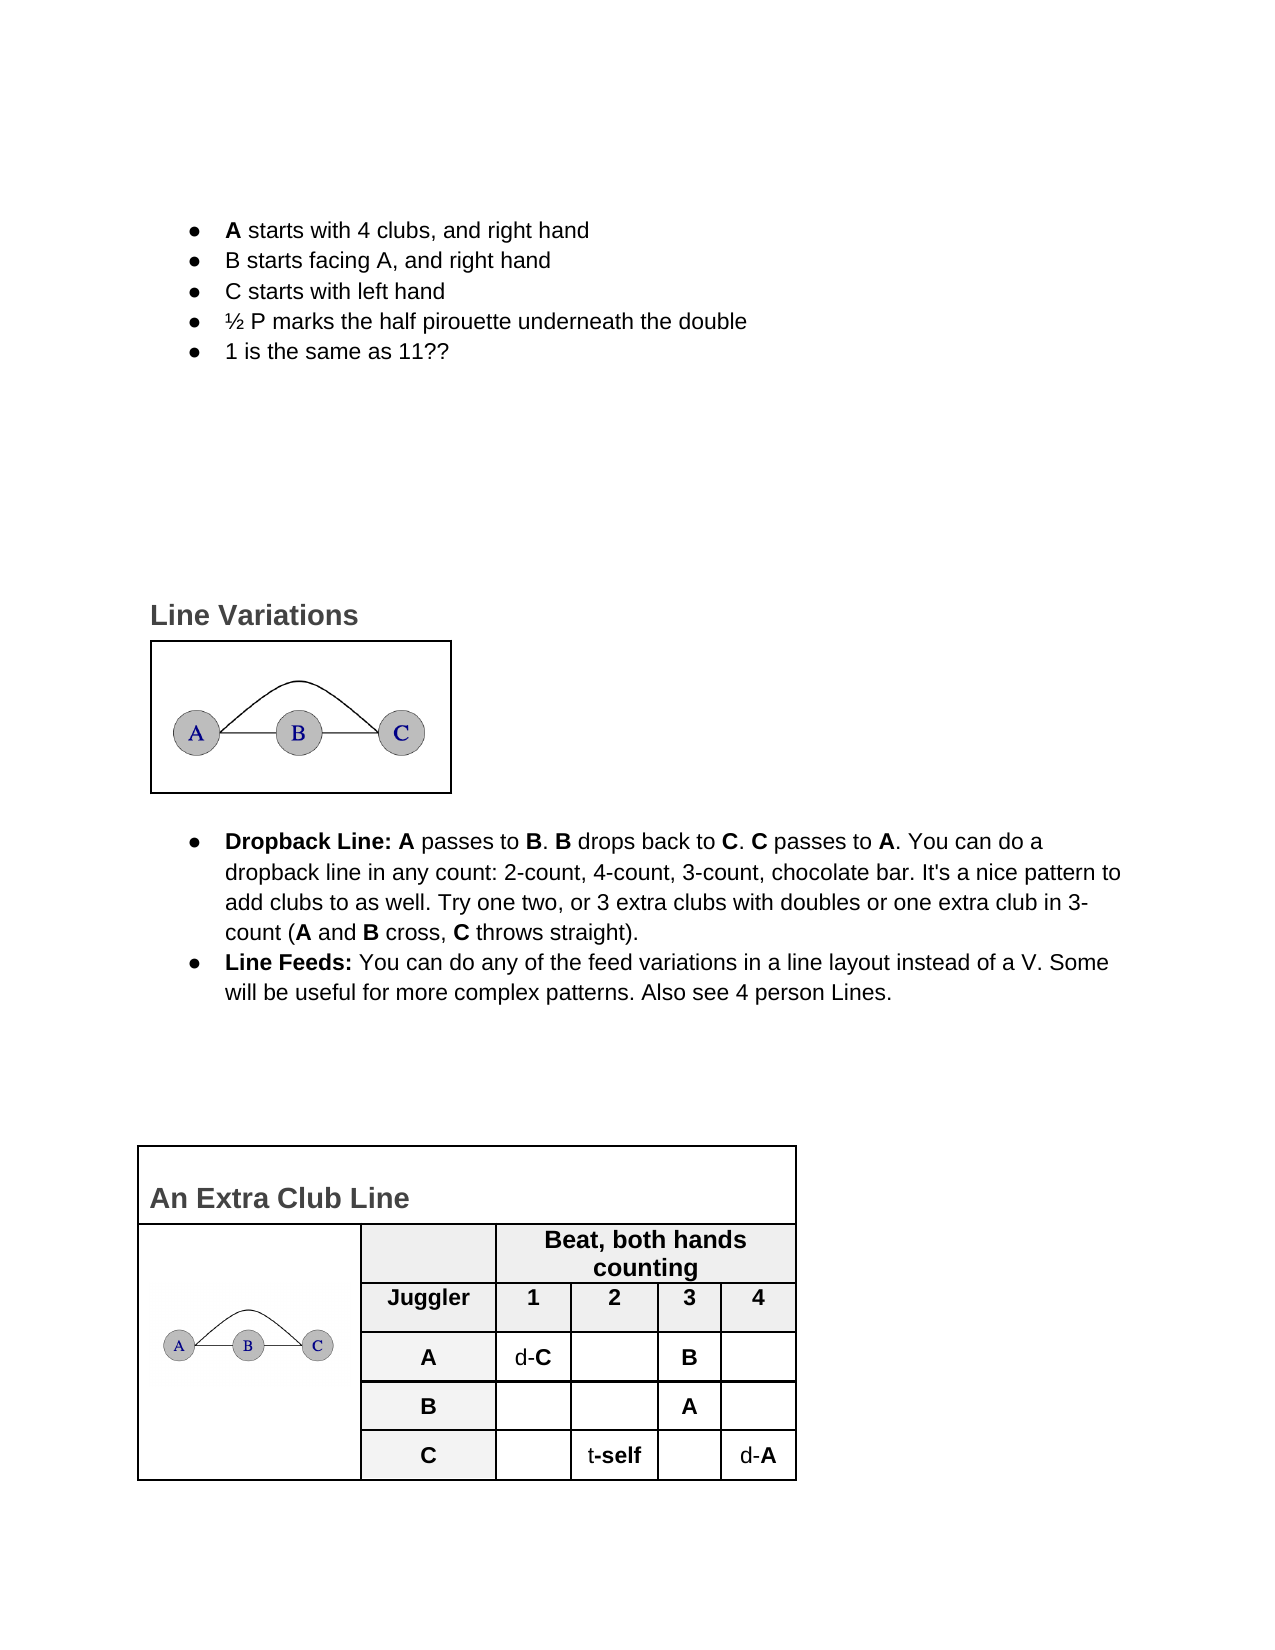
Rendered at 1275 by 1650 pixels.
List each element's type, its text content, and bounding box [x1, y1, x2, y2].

table_cell [722, 1333, 795, 1380]
list ½ P marks the half pirouette underneath the double [187, 308, 1125, 334]
table_cell 1 [497, 1284, 570, 1331]
table_cell 3 [659, 1284, 720, 1331]
table_cell [722, 1383, 795, 1429]
table_cell A [659, 1383, 720, 1429]
table_cell B [659, 1333, 720, 1380]
table_cell B [362, 1383, 495, 1429]
list B starts facing A, and right hand [187, 247, 1125, 274]
table_cell 2 [572, 1284, 657, 1331]
table_cell 4 [722, 1284, 795, 1331]
picture [149, 1282, 351, 1387]
table_cell [362, 1225, 495, 1282]
table_cell [497, 1383, 570, 1429]
picture [152, 642, 450, 792]
table_cell [572, 1383, 657, 1429]
table_cell [139, 1225, 360, 1478]
list Line Feeds: You can do any of the feed variations in a line layout instead of a V. Some will be useful for more complex patterns. Also see 4 person Lines. [187, 949, 1125, 1006]
table_cell Beat, both hands counting [497, 1225, 795, 1282]
table_cell t-self [572, 1431, 657, 1478]
list 1 is the same as 11?? [187, 338, 1125, 364]
table_cell A [362, 1333, 495, 1380]
table_cell Juggler [362, 1284, 495, 1331]
table_header An Extra Club Line [139, 1147, 795, 1222]
table_cell d-C [497, 1333, 570, 1380]
table_cell [659, 1431, 720, 1478]
table_cell [572, 1333, 657, 1380]
table_cell [497, 1431, 570, 1478]
subtitle Line Variations [150, 598, 1125, 631]
table_cell d-A [722, 1431, 795, 1478]
list Dropback Line: A passes to B. B drops back to C. C passes to A. You can do a dropback line in any count: 2-count, 4-count, 3-count, chocolate bar. It's a nice pattern to add clubs to as well. Try one two, or 3 extra clubs with doubles or one extra club in 3-count (A and B cross, C throws straight). [187, 828, 1125, 945]
list C starts with left hand [187, 278, 1125, 304]
list A starts with 4 clubs, and right hand [187, 217, 1125, 244]
table_cell C [362, 1431, 495, 1478]
